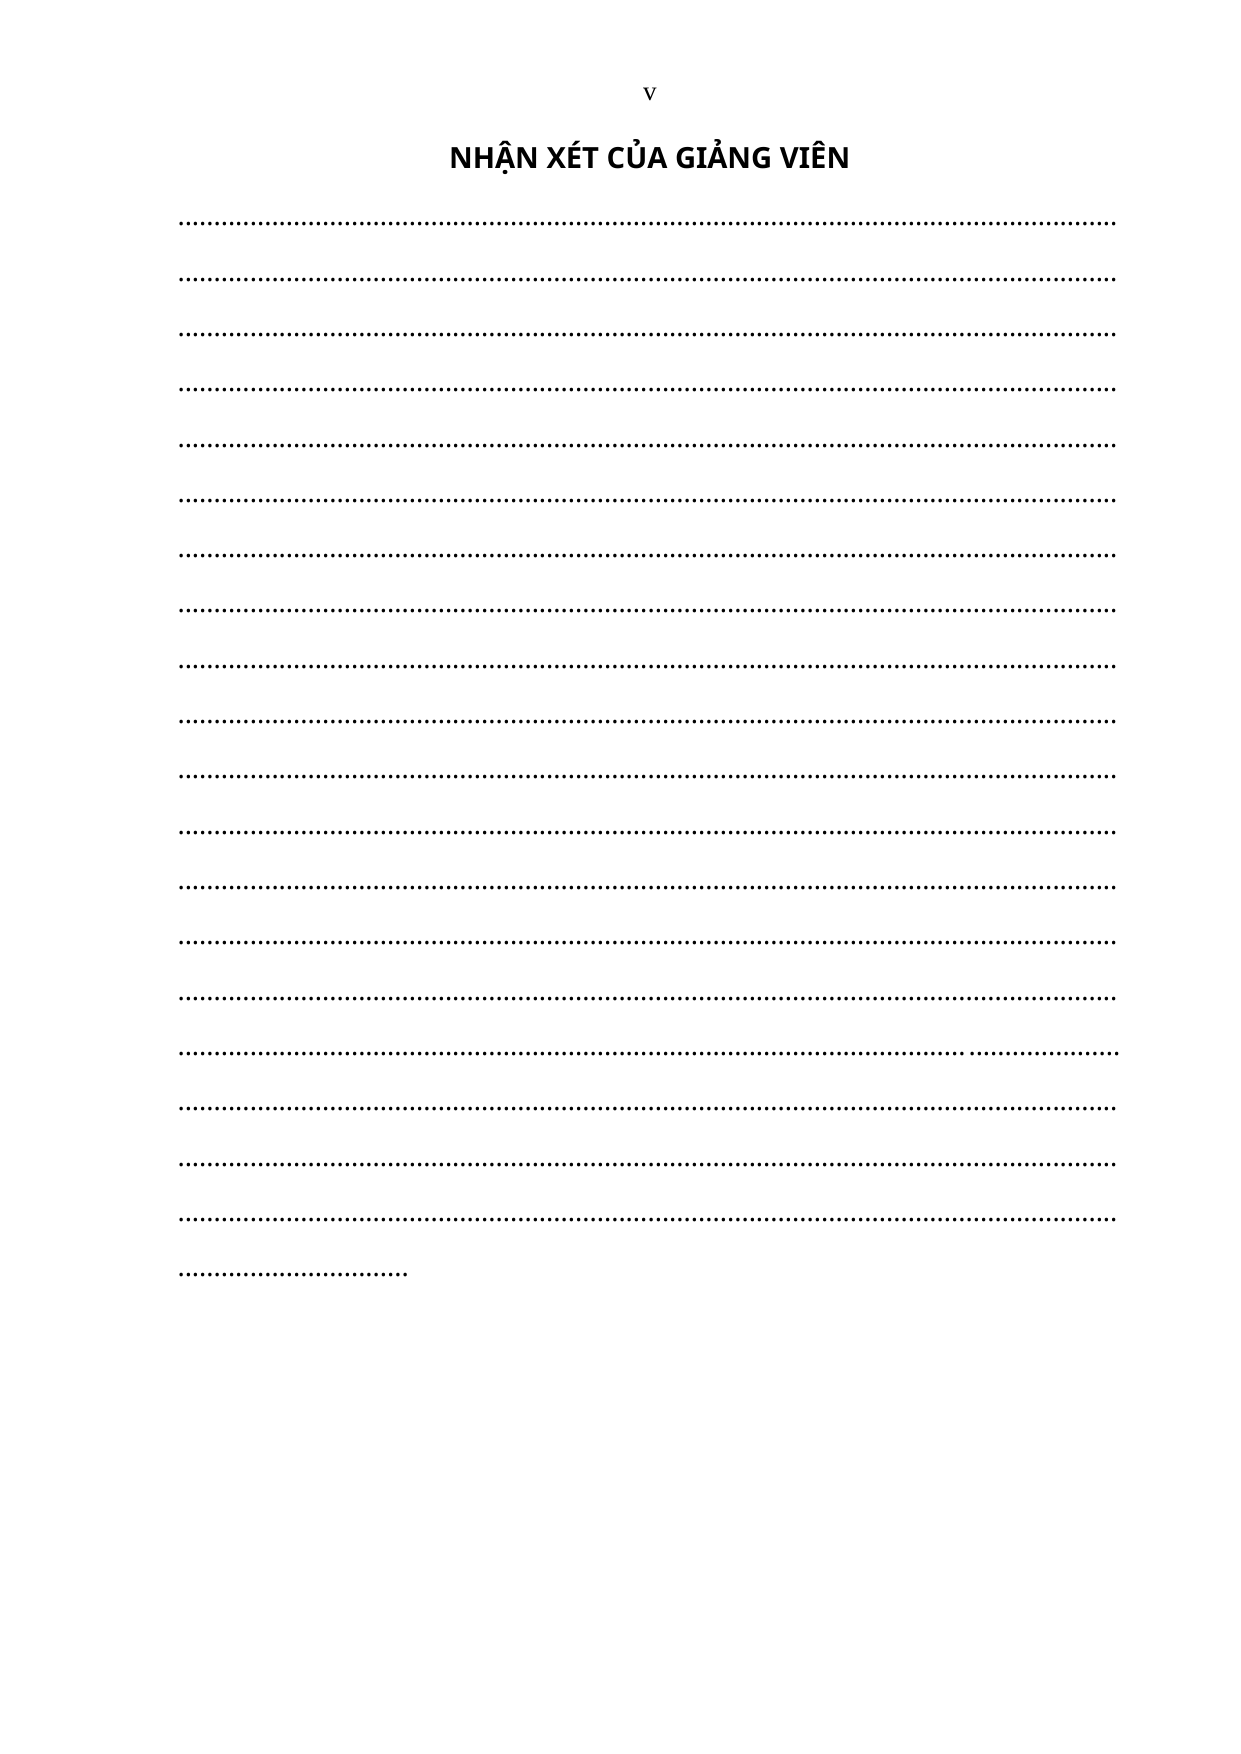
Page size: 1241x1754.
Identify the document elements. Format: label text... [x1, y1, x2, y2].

subtitle NHẬN XÉT CỦA GIẢNG VIÊN [177, 137, 1122, 177]
text ...................................................................................................................................................................................................................................................................................................................................................................................................................................................................................................................................................................................................................................................................................................................................................................................................................................................................................................................................................................................................................................................................................................................................................................................................................................................................................................................................................................................................................................................................................................................................................................................................................................................................................................................................................................................................................................................................................................................................................................................................................................................................................................................................................................................................................................................................................................................................................................................................................................................................................................................................................................................................... [177, 197, 1122, 1284]
